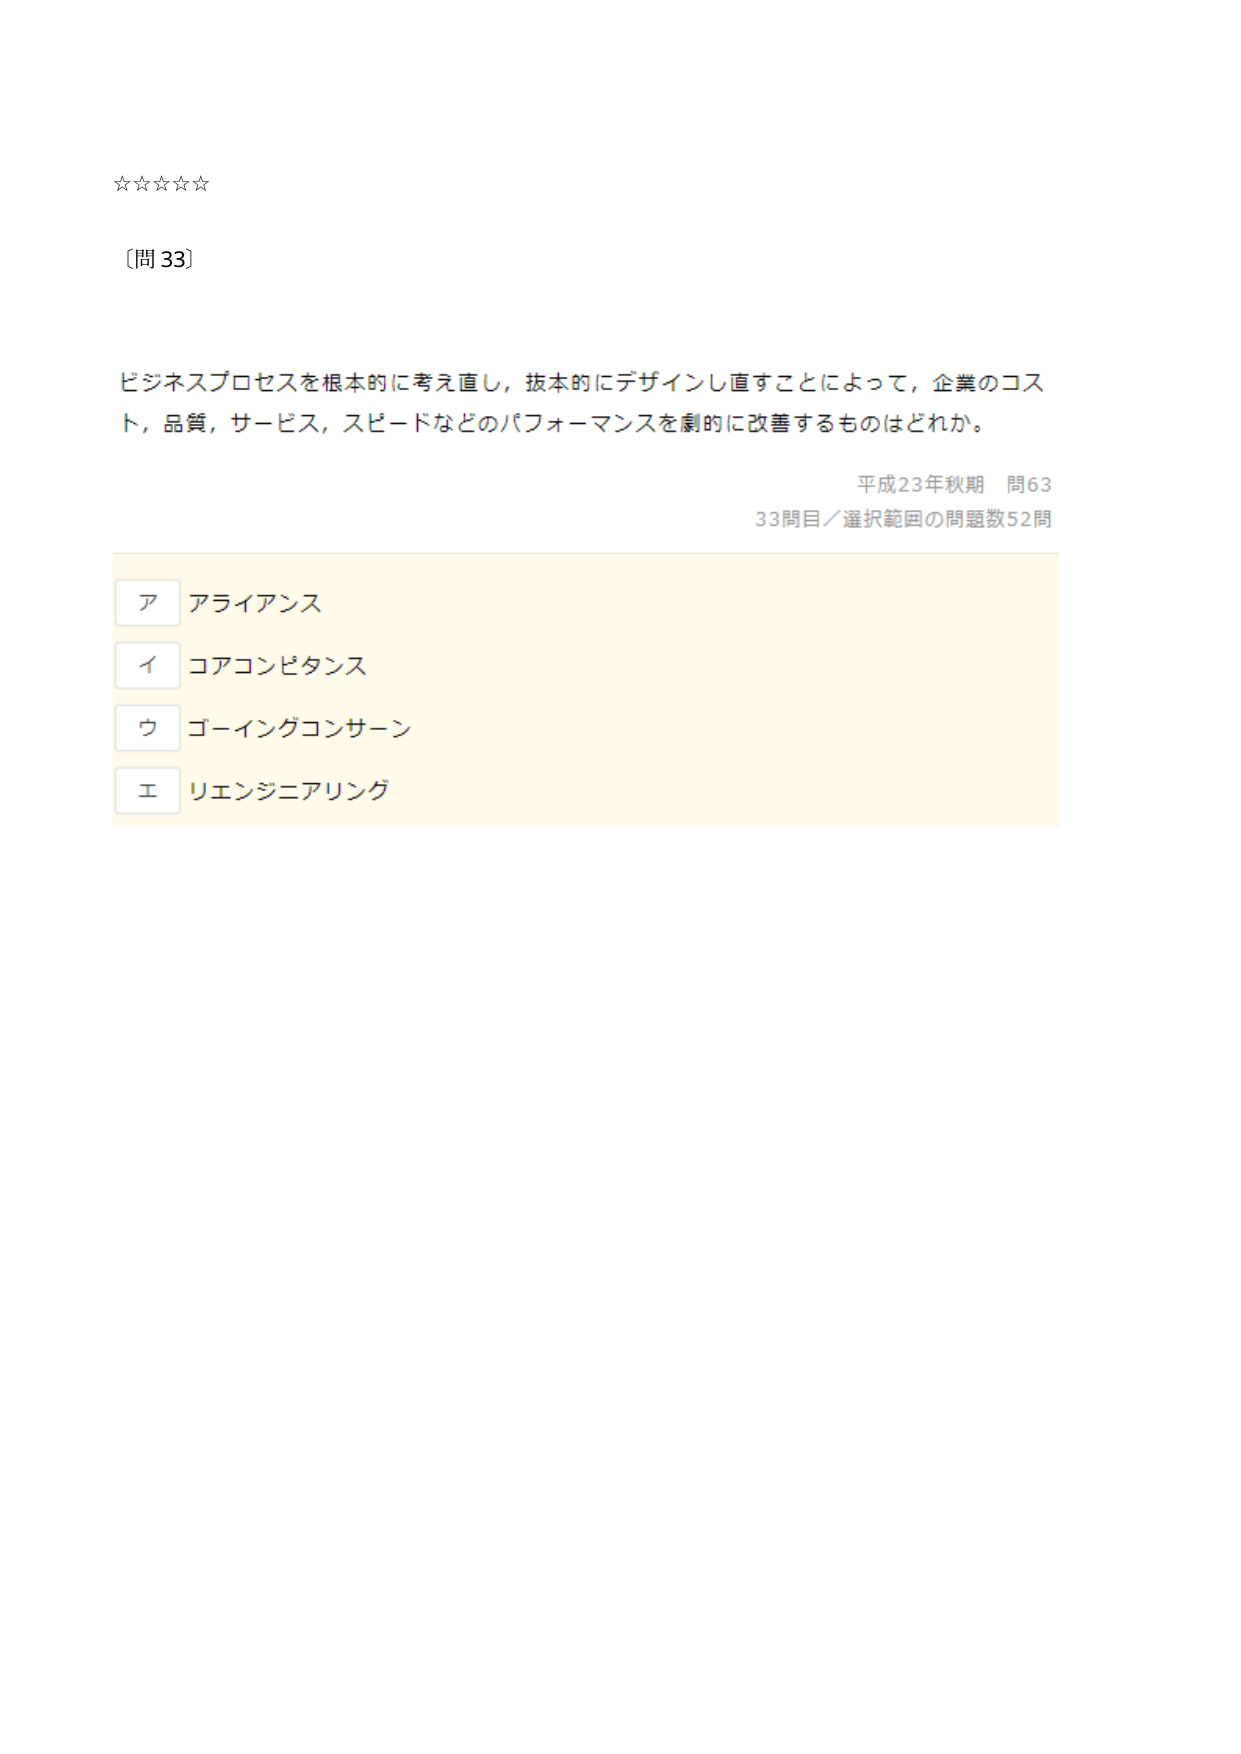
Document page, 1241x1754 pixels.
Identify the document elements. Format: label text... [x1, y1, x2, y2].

text 〔問33〕 [112, 239, 1128, 277]
text ☆☆☆☆☆ [112, 164, 1128, 202]
picture [112, 365, 1060, 827]
